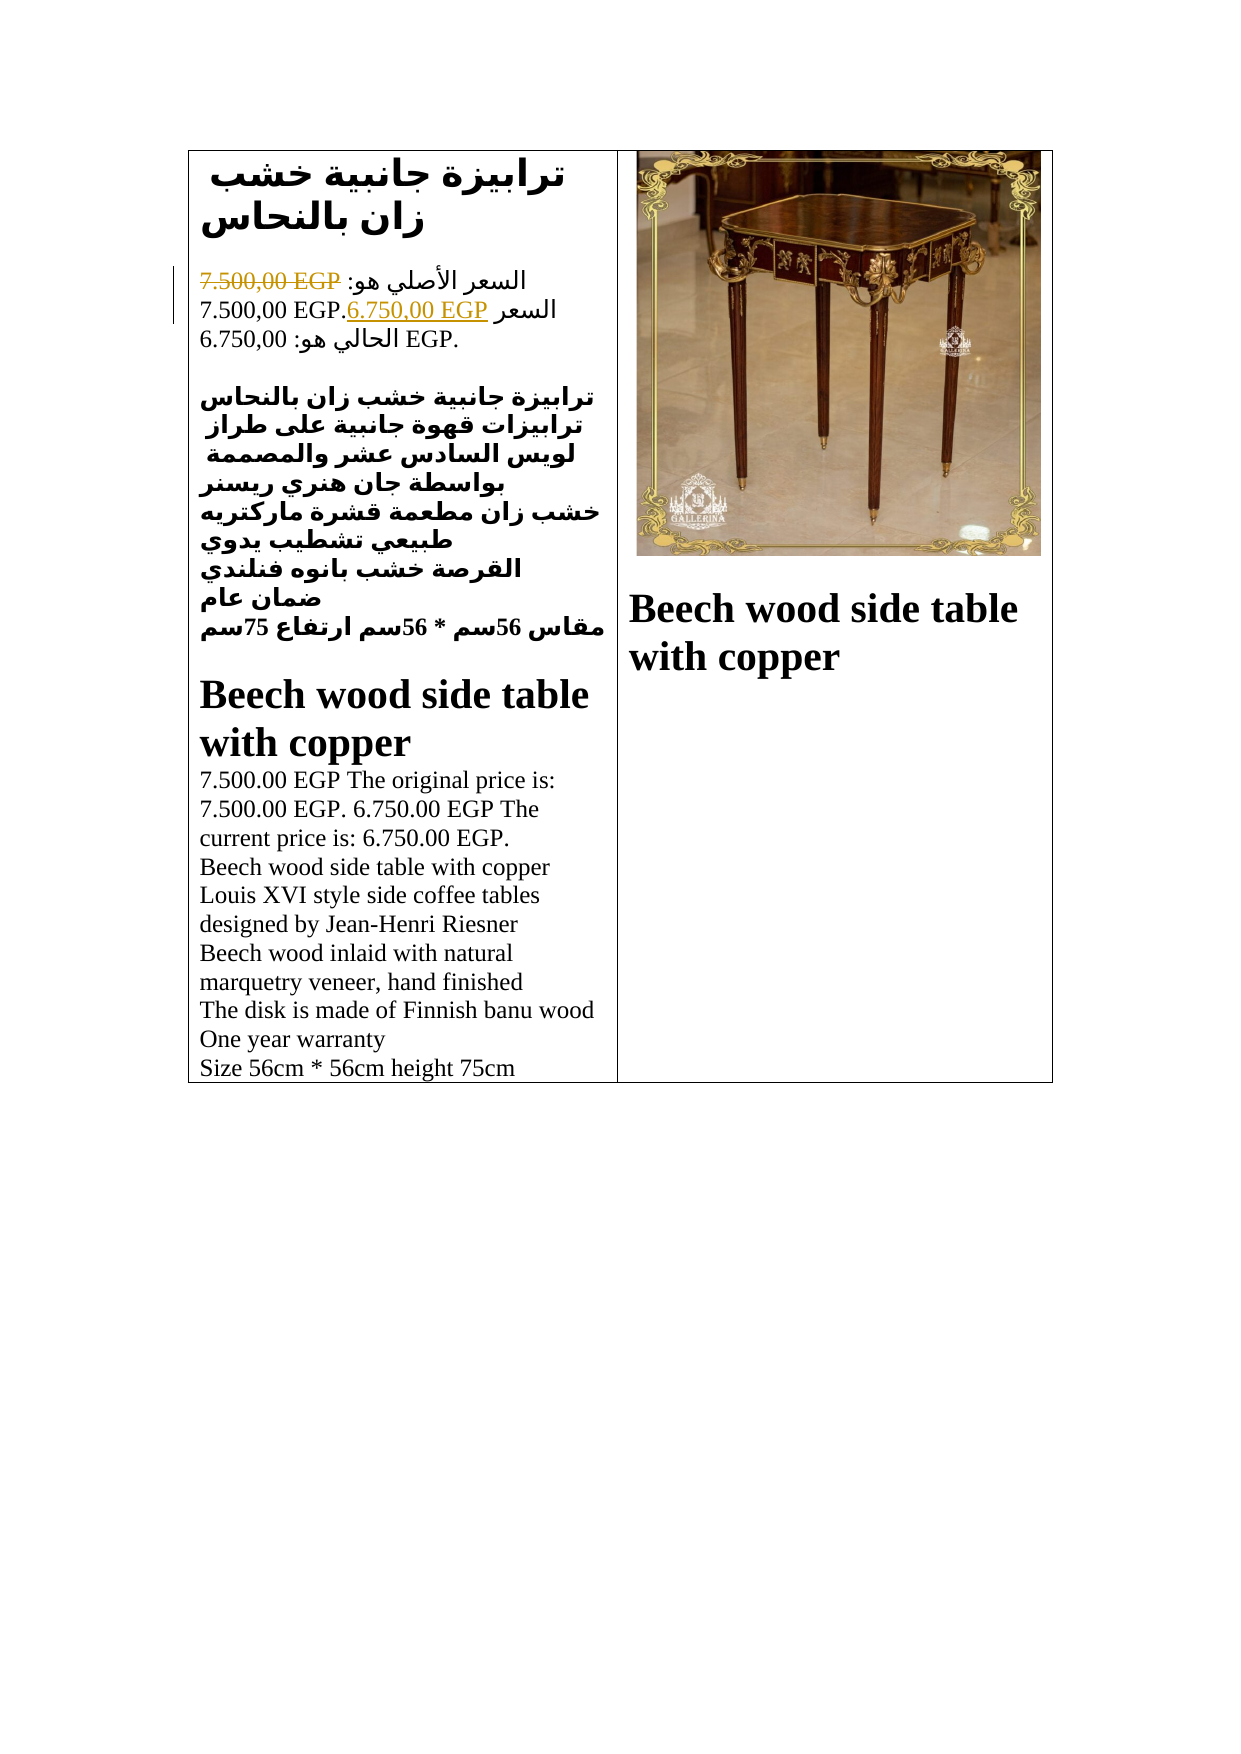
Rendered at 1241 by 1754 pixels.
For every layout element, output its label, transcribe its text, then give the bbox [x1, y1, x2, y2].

table_cell Beech wood side table with copper [618, 151, 1052, 1082]
picture [636, 151, 1041, 556]
table_cell ترابيزة جانبية خشب زان بالنحاس السعر الأصلي هو: 7.500,00 EGP.السعر الحالي هو: 6.750,00 EGP. ترابيزة جانبية خشب زان بالنحاس ترابيزات قهوة جانبية على طراز لويس السادس عشر والمصممة بواسطة جان هنري ريسنر خشب زان مطعمة قشرة ماركتريه طبيعي تشطيب يدوي القرصة خشب بانوه فنلندي ضمان عام مقاس 56سم * 56سم ارتفاع 75سم Beech wood side table with copper 7.500.00 EGP The original price is: 7.500.00 EGP. 6.750.00 EGP The current price is: 6.750.00 EGP. Beech wood side table with copper Louis XVI style side coffee tables designed by Jean-Henri Riesner Beech wood inlaid with natural marquetry veneer, hand finished The disk is made of Finnish banu wood One year warranty Size 56cm * 56cm height 75cm [189, 151, 617, 1082]
